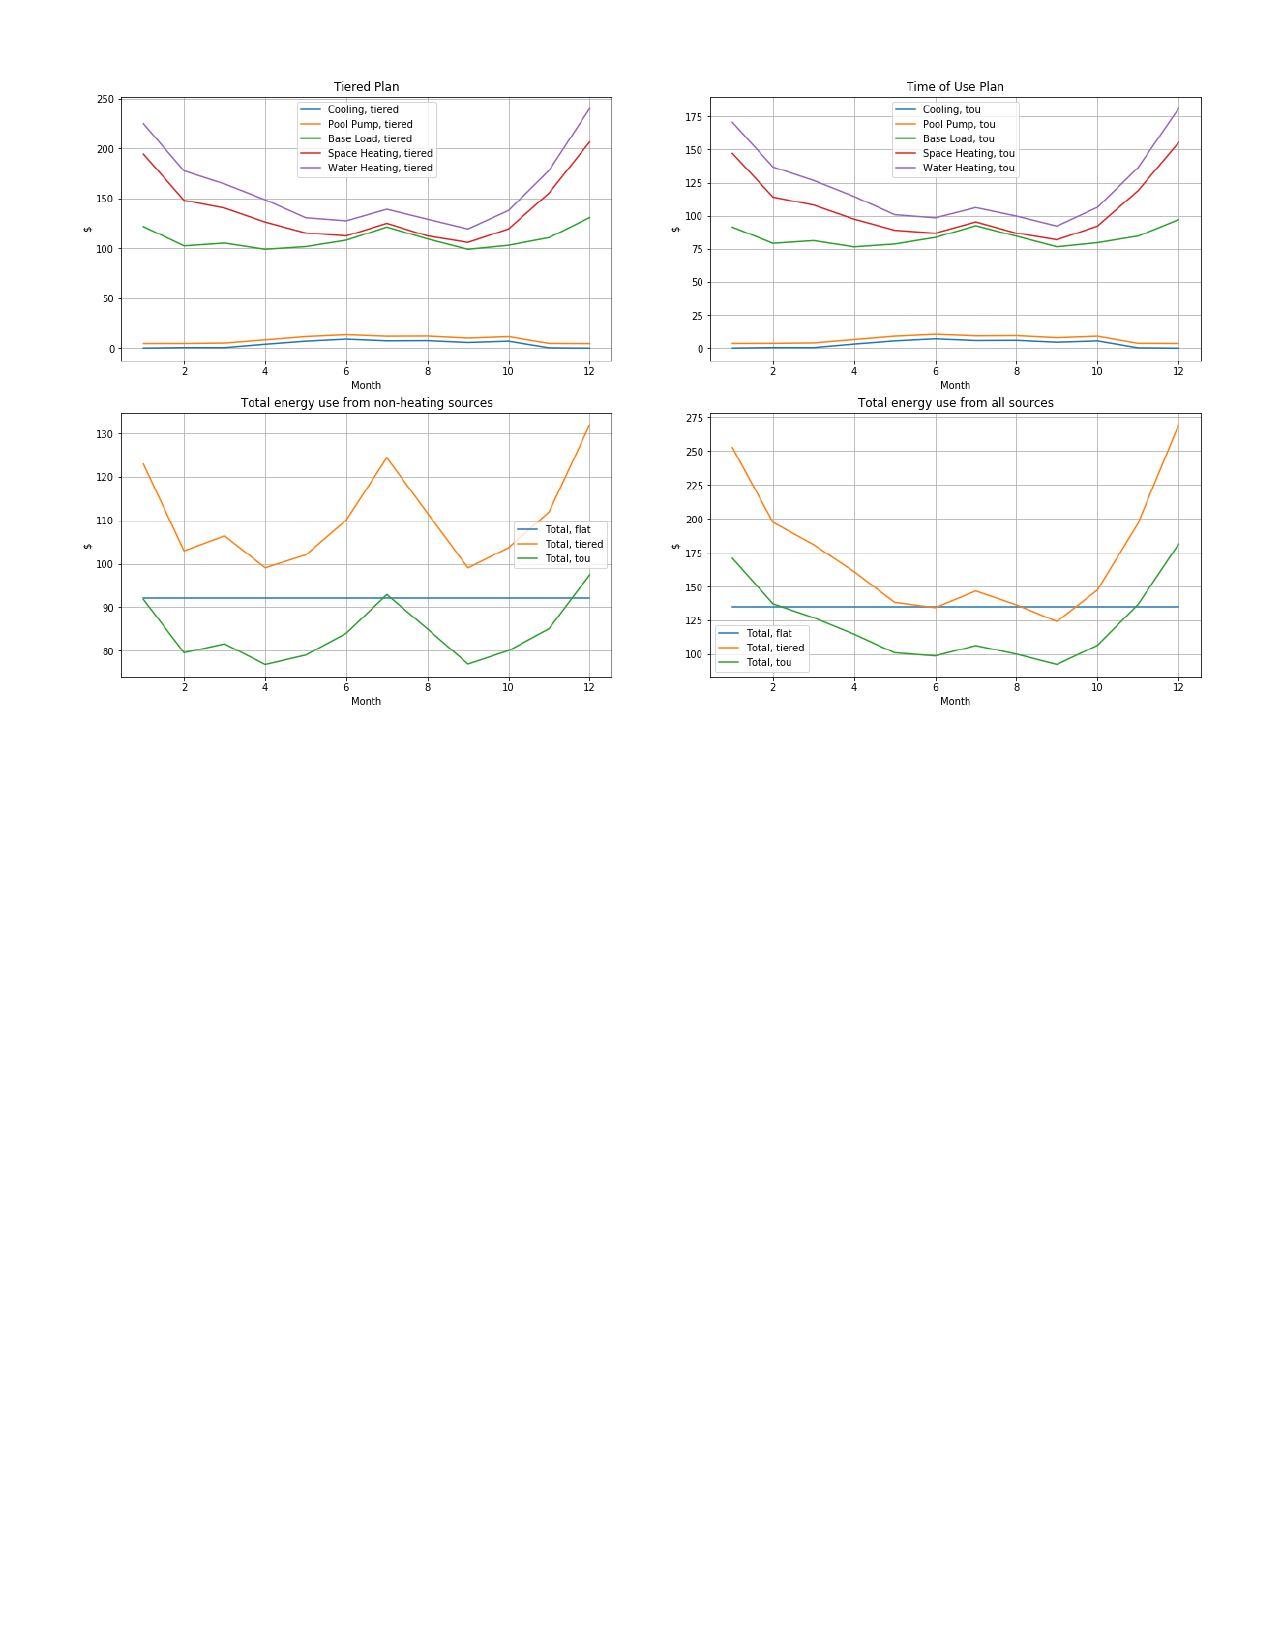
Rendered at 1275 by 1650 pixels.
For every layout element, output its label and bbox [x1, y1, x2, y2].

picture [75, 75, 1207, 713]
